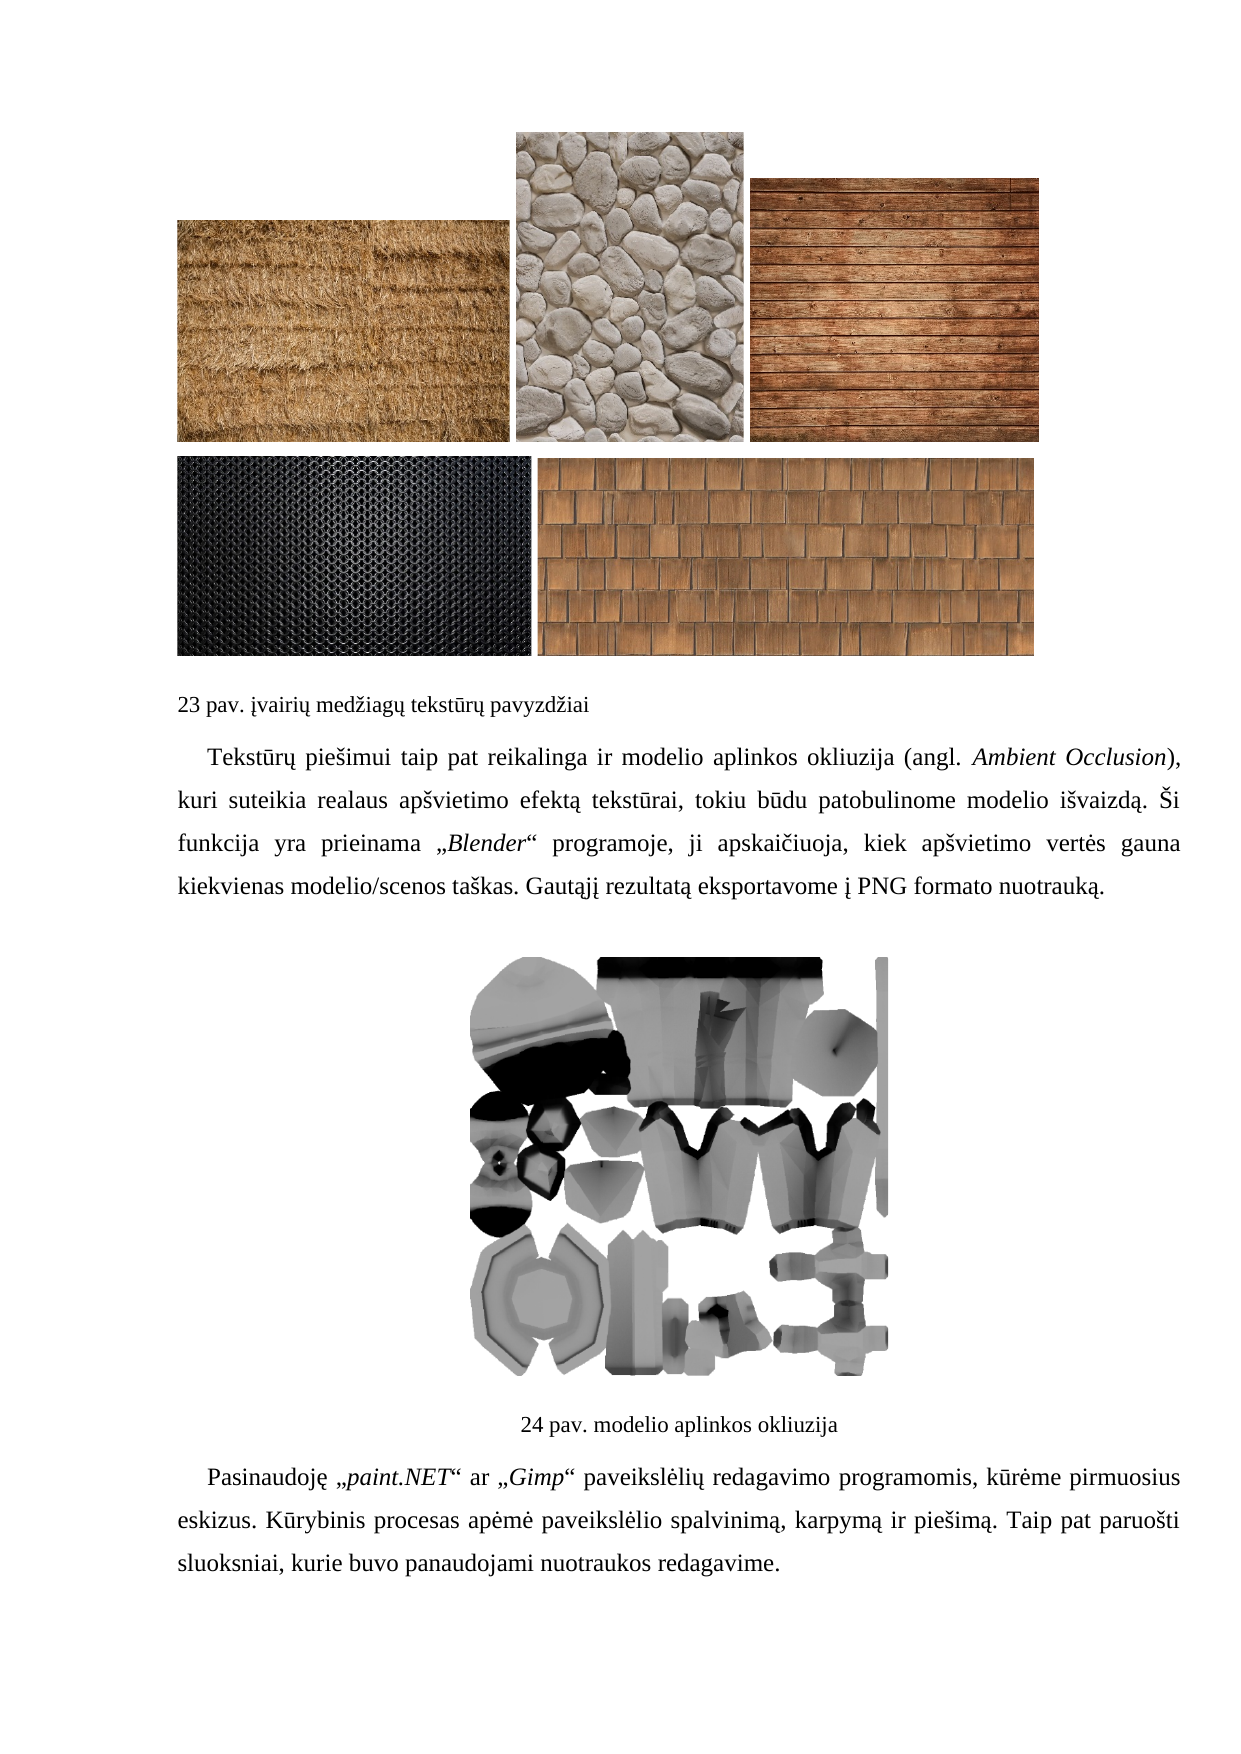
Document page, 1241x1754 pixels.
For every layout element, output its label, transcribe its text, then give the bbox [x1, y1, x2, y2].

text Pasinaudoję „paint.NET“ ar „Gimp“ paveikslėlių redagavimo programomis, kūrėme pirmuosius eskizus. Kūrybinis procesas apėmė paveikslėlio spalvinimą, karpymą ir piešimą. Taip pat paruošti sluoksniai, kurie buvo panaudojami nuotraukos redagavime. [177, 1462, 1181, 1577]
text Tekstūrų piešimui taip pat reikalinga ir modelio aplinkos okliuzija (angl. Ambient Occlusion), kuri suteikia realaus apšvietimo efektą tekstūrai, tokiu būdu patobulinome modelio išvaizdą. Ši funkcija yra prieinama „Blender“ programoje, ji apskaičiuoja, kiek apšvietimo vertės gauna kiekvienas modelio/scenos taškas. Gautąjį rezultatą eksportavome į PNG formato nuotrauką. [177, 742, 1181, 900]
picture [177, 456, 532, 656]
picture [750, 178, 1039, 442]
picture [177, 220, 510, 442]
picture [470, 957, 889, 1376]
picture [537, 458, 1034, 656]
picture [516, 132, 744, 442]
